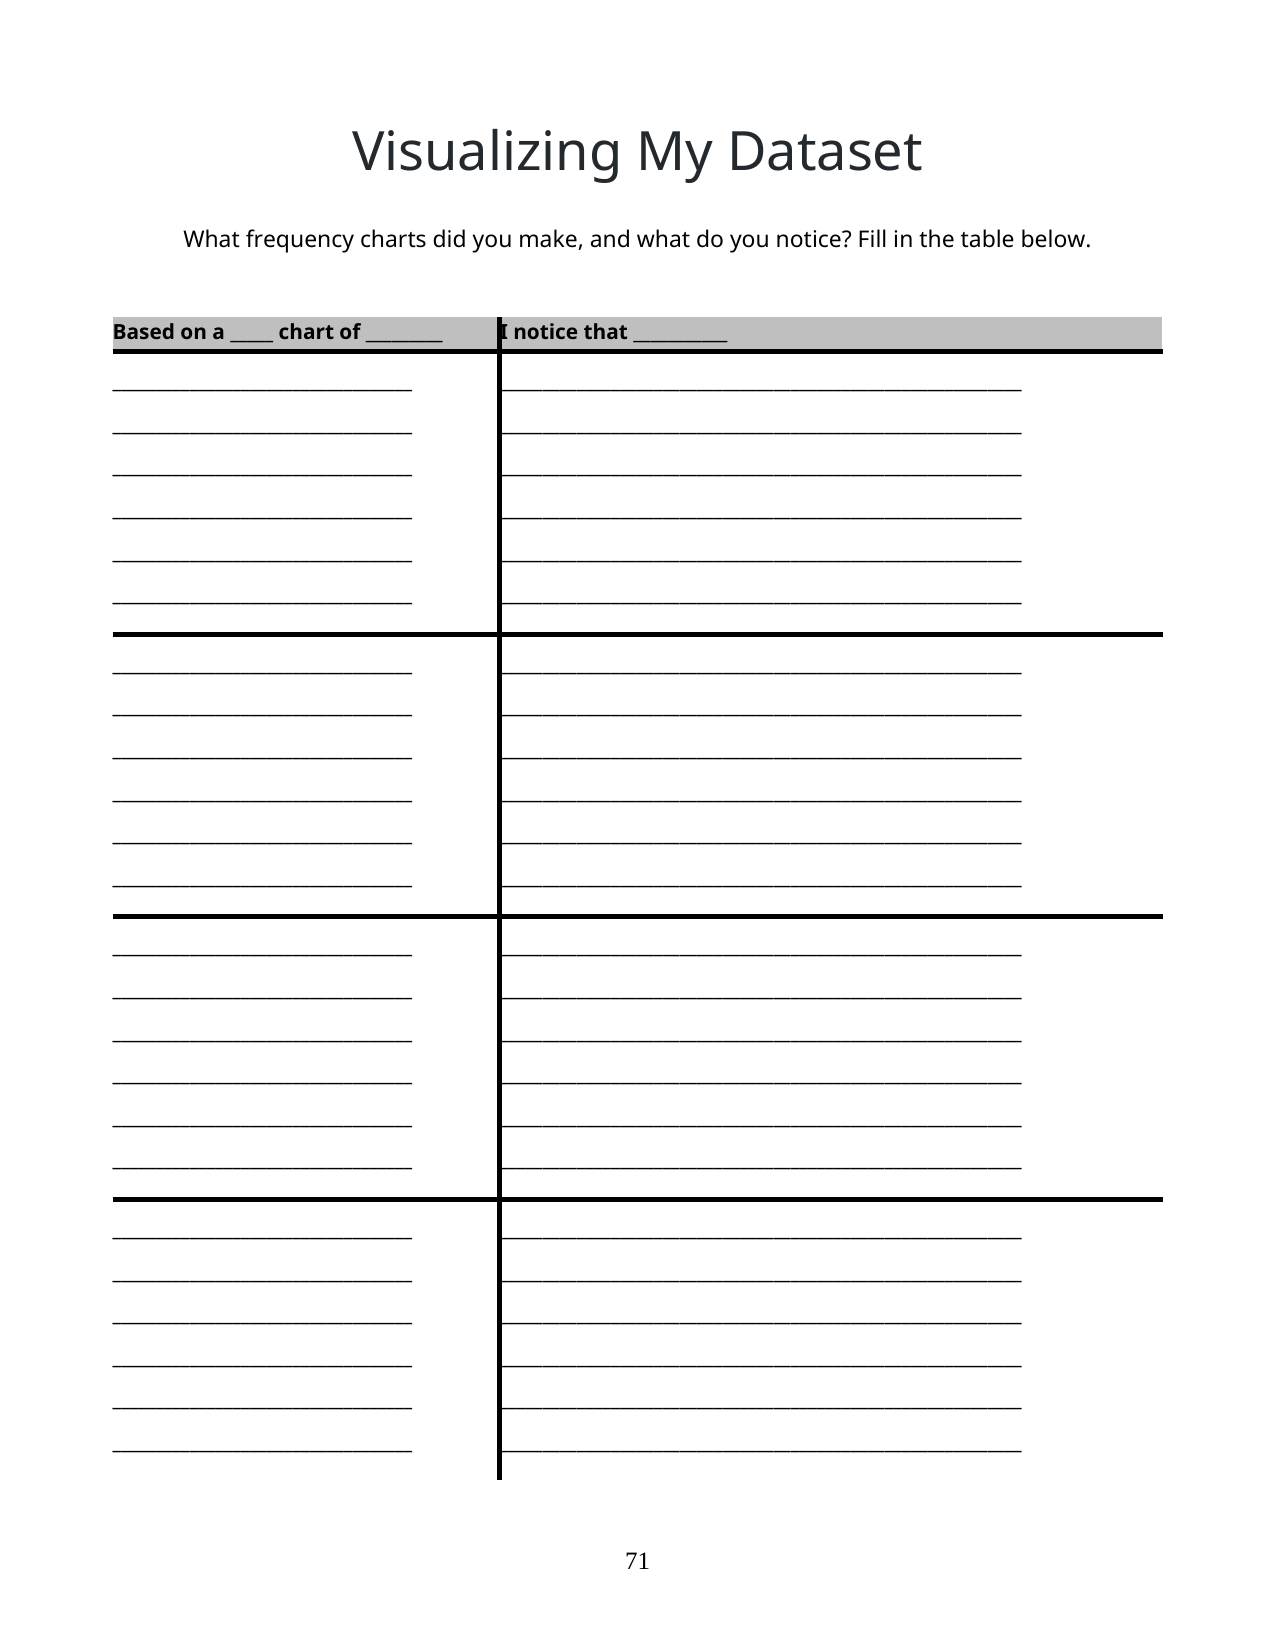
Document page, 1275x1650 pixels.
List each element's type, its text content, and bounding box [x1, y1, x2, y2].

table_cell ___________________________________ ___________________________________ ___________________________________ ___________________________________ ___________________________________ ___________________________________ [113, 354, 497, 632]
table_cell _____________________________________________________________ _____________________________________________________________ _____________________________________________________________ _____________________________________________________________ _____________________________________________________________ _____________________________________________________________ [502, 1202, 1162, 1479]
text What frequency charts did you make, and what do you notice? Fill in the table below. [112, 223, 1162, 254]
subtitle Visualizing My Dataset [112, 112, 1162, 186]
table_header I notice that ___________ [502, 317, 1162, 349]
table_cell ___________________________________ ___________________________________ ___________________________________ ___________________________________ ___________________________________ ___________________________________ [113, 1202, 497, 1479]
table_header Based on a _____ chart of _________ [113, 317, 497, 349]
table_cell ___________________________________ ___________________________________ ___________________________________ ___________________________________ ___________________________________ ___________________________________ [113, 637, 497, 914]
table_cell _____________________________________________________________ _____________________________________________________________ _____________________________________________________________ _____________________________________________________________ _____________________________________________________________ _____________________________________________________________ [502, 919, 1162, 1197]
table_cell _____________________________________________________________ _____________________________________________________________ _____________________________________________________________ _____________________________________________________________ _____________________________________________________________ _____________________________________________________________ [502, 354, 1162, 632]
table_cell _____________________________________________________________ _____________________________________________________________ _____________________________________________________________ _____________________________________________________________ _____________________________________________________________ _____________________________________________________________ [502, 637, 1162, 914]
table_cell ___________________________________ ___________________________________ ___________________________________ ___________________________________ ___________________________________ ___________________________________ [113, 919, 497, 1197]
